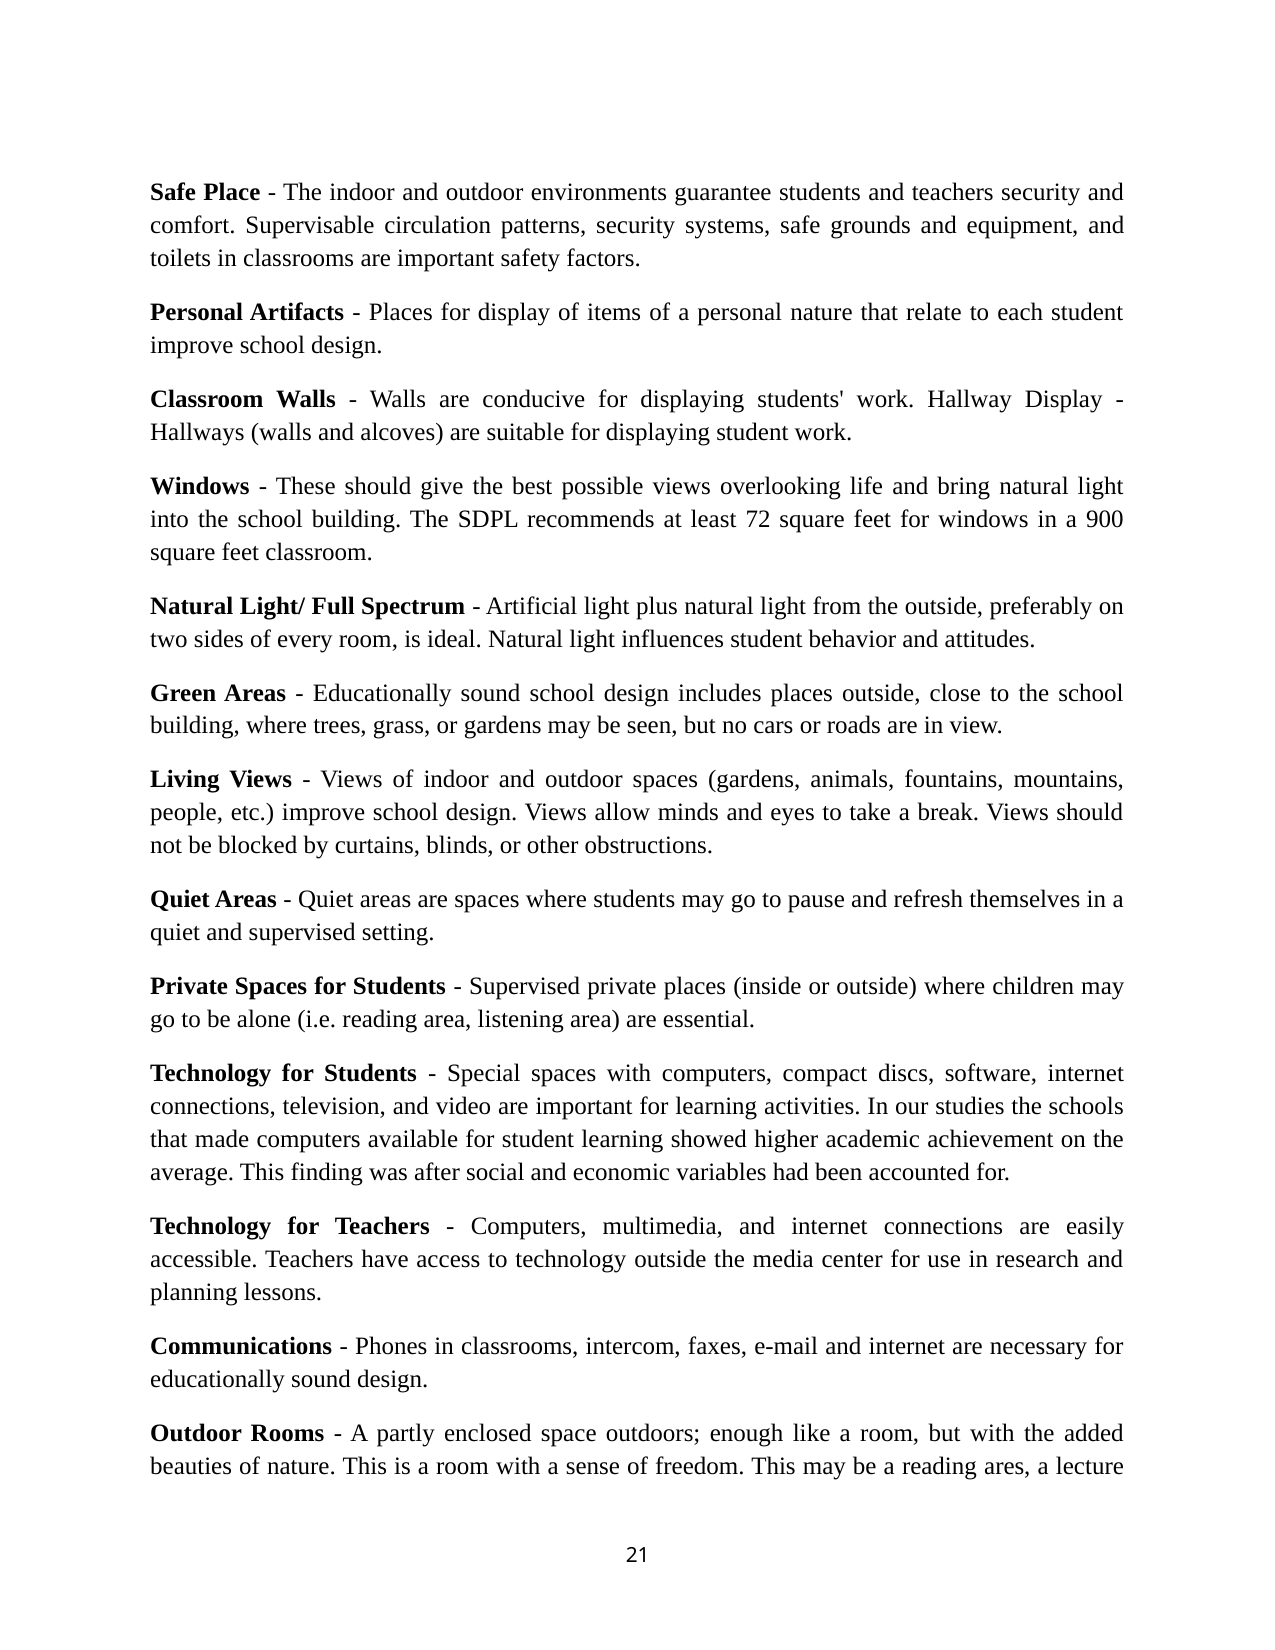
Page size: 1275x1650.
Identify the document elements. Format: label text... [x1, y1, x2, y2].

text Safe Place - The indoor and outdoor environments guarantee students and teachers security and comfort. Supervisable circulation patterns, security systems, safe grounds and equipment, and toilets in classrooms are important safety factors. [150, 177, 1125, 272]
text Communications - Phones in classrooms, intercom, faxes, e-mail and internet are necessary for educationally sound design. [150, 1331, 1125, 1393]
text Classroom Walls - Walls are conducive for displaying students' work. Hallway Display - Hallways (walls and alcoves) are suitable for displaying student work. [150, 384, 1125, 446]
text Quiet Areas - Quiet areas are spaces where students may go to pause and refresh themselves in a quiet and supervised setting. [150, 884, 1125, 946]
text Personal Artifacts - Places for display of items of a personal nature that relate to each student improve school design. [150, 297, 1125, 359]
text Living Views - Views of indoor and outdoor spaces (gardens, animals, fountains, mountains, people, etc.) improve school design. Views allow minds and eyes to take a break. Views should not be blocked by curtains, blinds, or other obstructions. [150, 764, 1125, 859]
text Private Spaces for Students - Supervised private places (inside or outside) where children may go to be alone (i.e. reading area, listening area) are essential. [150, 971, 1125, 1033]
text Green Areas - Educationally sound school design includes places outside, close to the school building, where trees, grass, or gardens may be seen, but no cars or roads are in view. [150, 678, 1125, 739]
text Windows - These should give the best possible views overlooking life and bring natural light into the school building. The SDPL recommends at least 72 square feet for windows in a 900 square feet classroom. [150, 471, 1125, 566]
text Natural Light/ Full Spectrum - Artificial light plus natural light from the outside, preferably on two sides of every room, is ideal. Natural light influences student behavior and attitudes. [150, 591, 1125, 652]
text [150, 1418, 1125, 1479]
text Technology for Students - Special spaces with computers, compact discs, software, internet connections, television, and video are important for learning activities. In our studies the schools that made computers available for student learning showed higher academic achievement on the average. This finding was after social and economic variables had been accounted for. [150, 1058, 1125, 1186]
text Technology for Teachers - Computers, multimedia, and internet connections are easily accessible. Teachers have access to technology outside the media center for use in research and planning lessons. [150, 1211, 1125, 1306]
